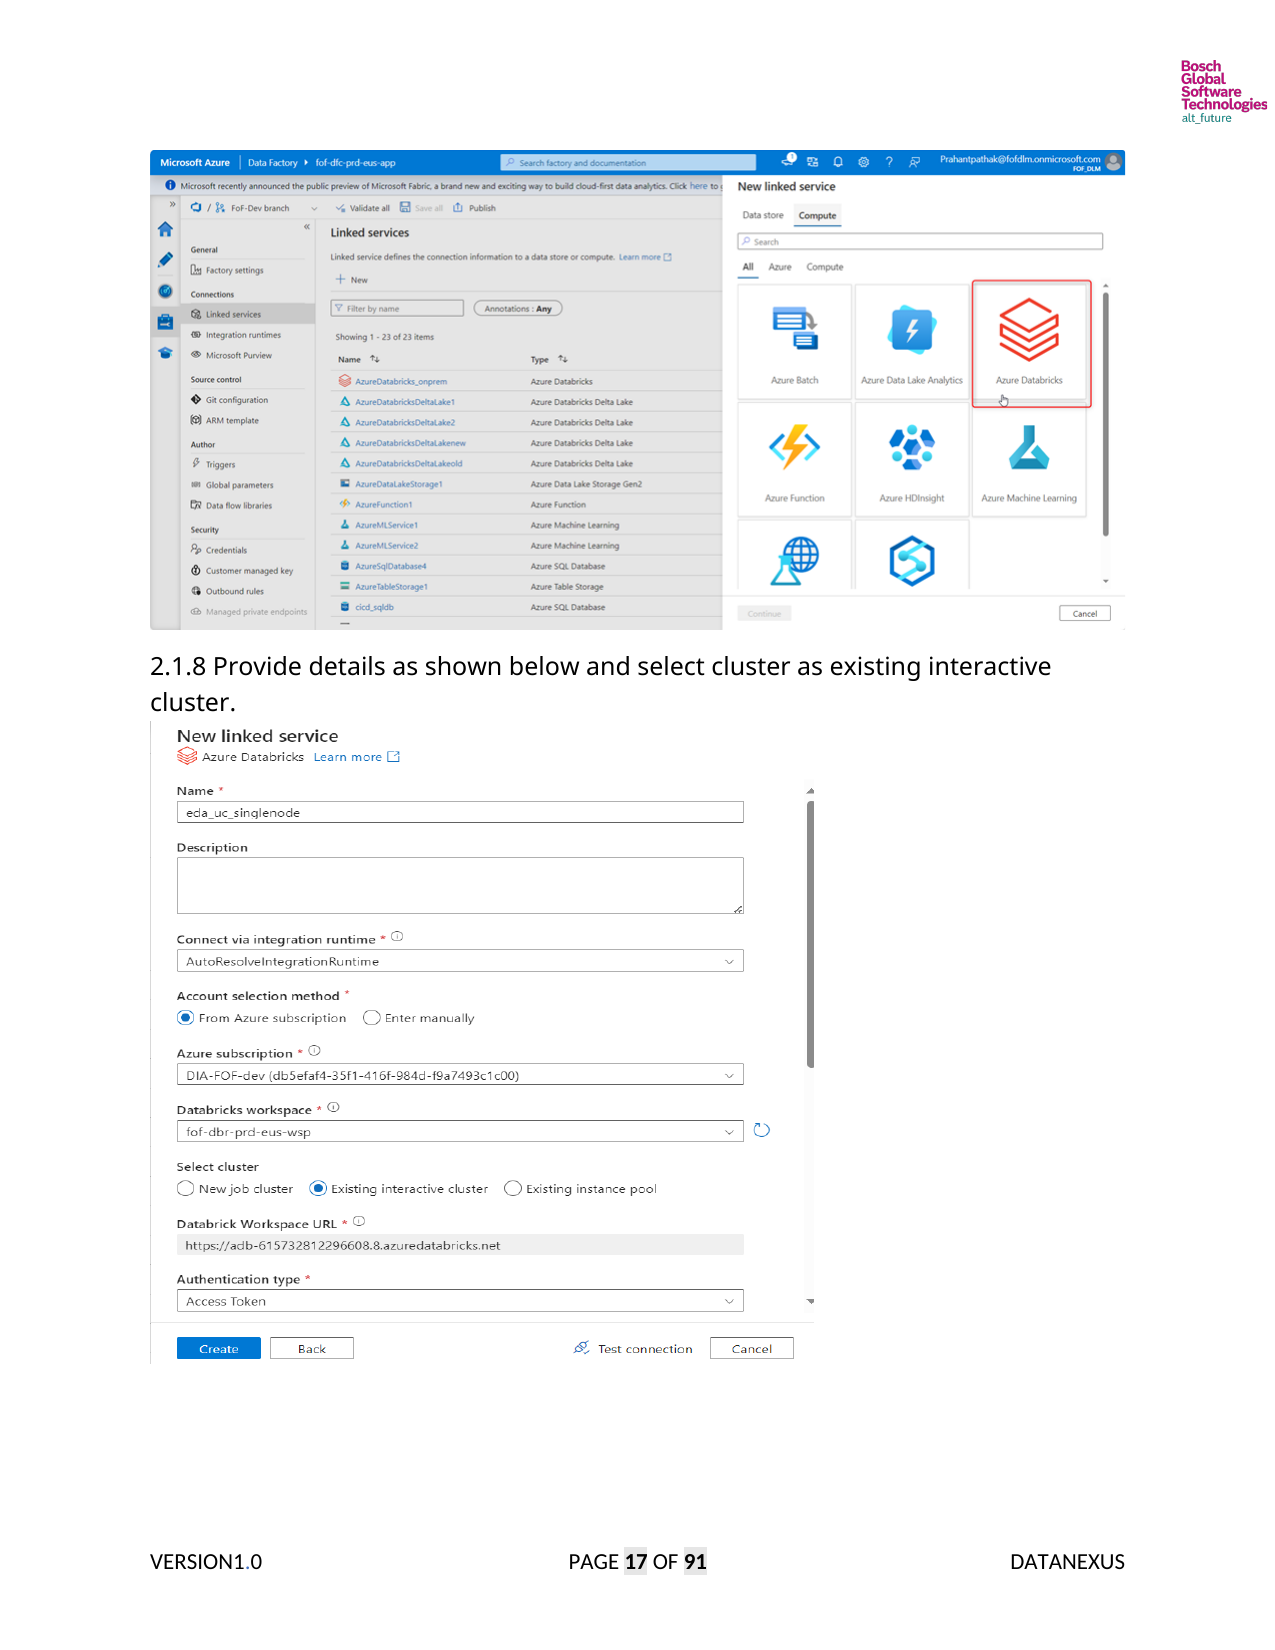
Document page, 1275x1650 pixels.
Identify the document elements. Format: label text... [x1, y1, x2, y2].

picture [1181, 60, 1268, 124]
picture [150, 150, 1125, 630]
picture [150, 721, 814, 1364]
text 2.1.8 Provide details as shown below and select cluster as existing interactive cluster. [150, 648, 1125, 719]
